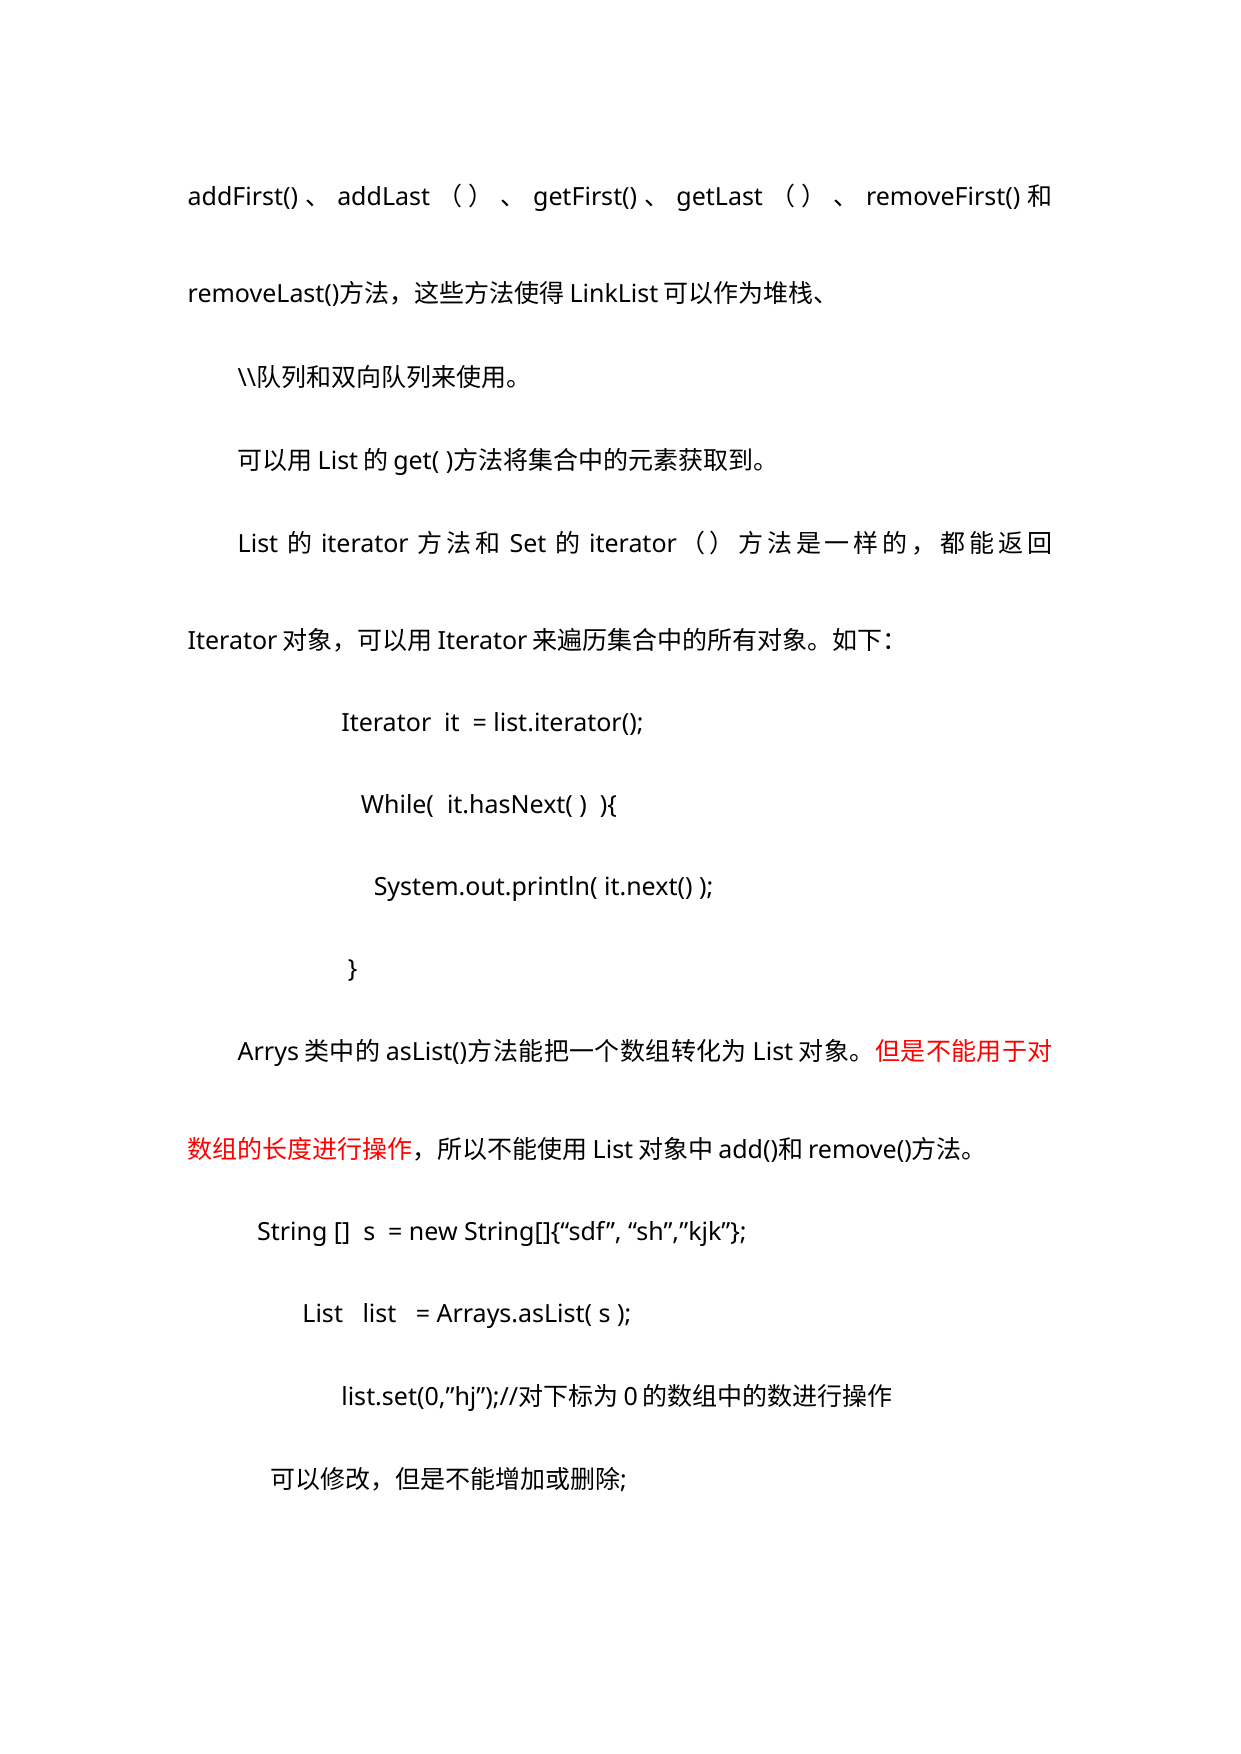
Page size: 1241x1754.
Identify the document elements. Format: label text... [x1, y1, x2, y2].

text } [187, 935, 1053, 1000]
text List list = Arrays.asList( s ); [187, 1280, 1053, 1345]
text List的iterator方法和Set的iterator（）方法是一样的，都能返回Iterator对象，可以用Iterator来遍历集合中的所有对象。如下： [187, 509, 1053, 671]
text While( it.hasNext( ) ){ [187, 771, 1053, 836]
text Iterator it = list.iterator(); [187, 689, 1053, 754]
text String [] s = new String[]{“sdf”, “sh”,”kjk”}; [187, 1198, 1053, 1263]
text 可以用List的get( )方法将集合中的元素获取到。 [187, 426, 1053, 491]
text list.set(0,”hj”);//对下标为0的数组中的数进行操作 [187, 1362, 1053, 1427]
text 可以修改，但是不能增加或删除; [187, 1445, 1053, 1510]
text Arrys类中的asList()方法能把一个数组转化为List对象。但是不能用于对数组的长度进行操作，所以不能使用List对象中add()和remove()方法。 [187, 1017, 1053, 1180]
text \\队列和双向队列来使用。 [187, 343, 1053, 408]
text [187, 162, 1053, 324]
text System.out.println( it.next() ); [187, 853, 1053, 918]
